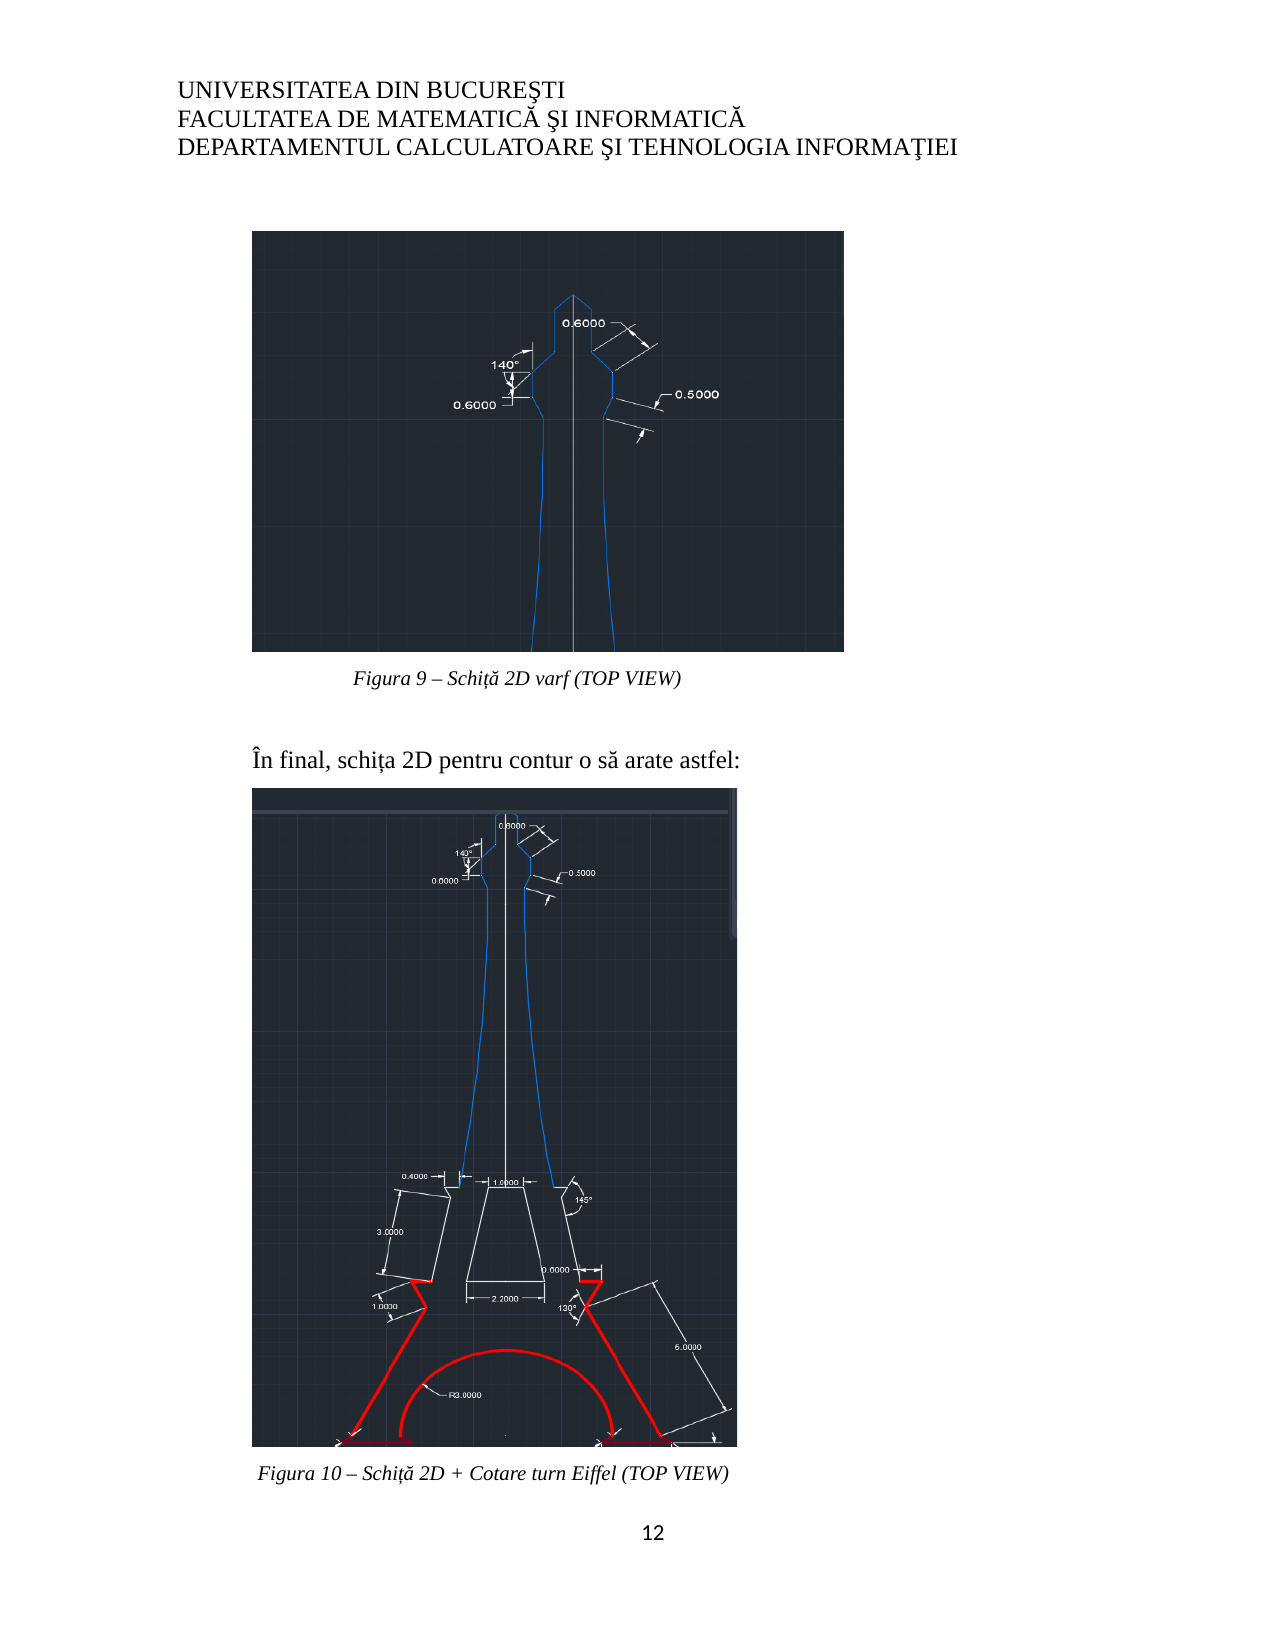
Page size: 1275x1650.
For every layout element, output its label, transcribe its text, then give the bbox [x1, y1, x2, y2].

text Figura 9 – Schiță 2D varf (TOP VIEW) [177, 666, 1128, 689]
text În final, schița 2D pentru contur o să arate astfel: [177, 746, 1128, 774]
picture [252, 231, 844, 652]
text Figura 10 – Schiță 2D + Cotare turn Eiffel (TOP VIEW) [177, 1461, 1128, 1485]
picture [252, 788, 738, 1447]
